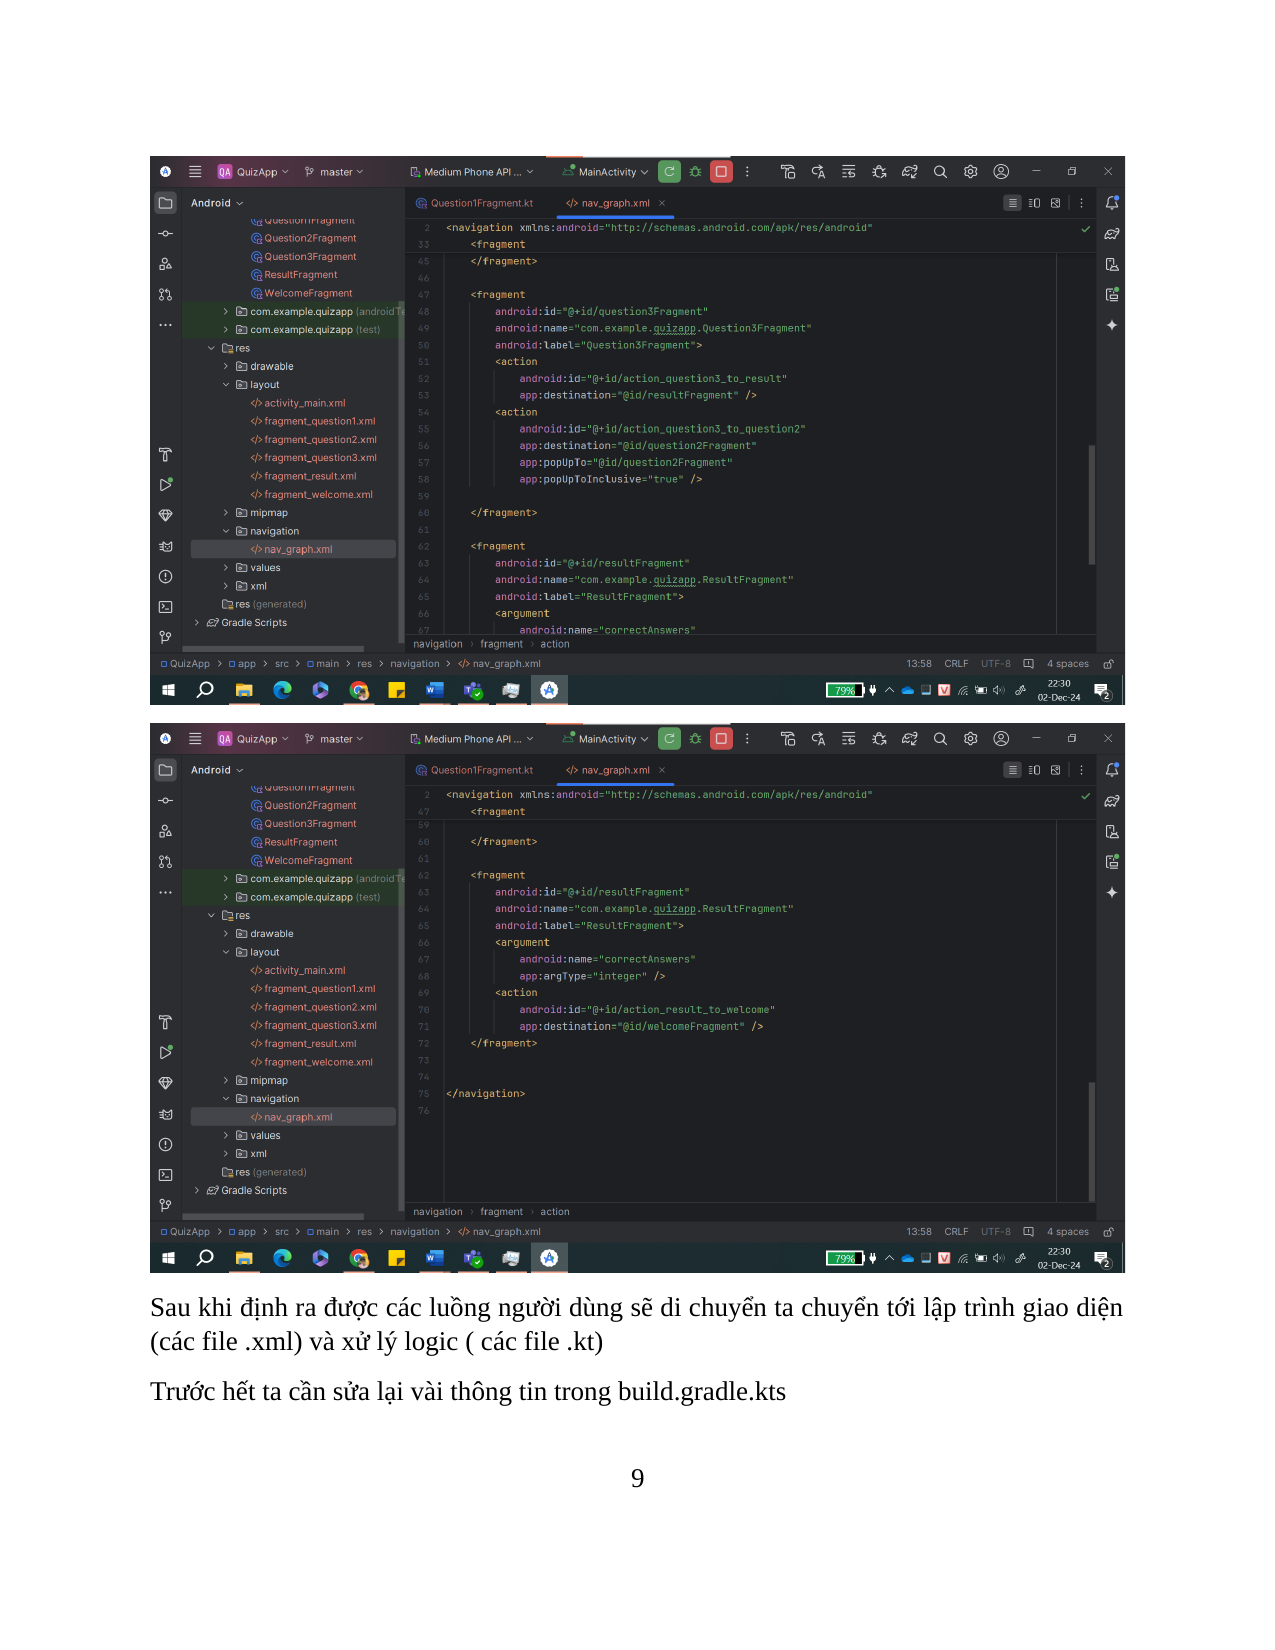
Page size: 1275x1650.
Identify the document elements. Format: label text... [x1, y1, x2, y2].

text Sau khi định ra được các luồng người dùng sẽ di chuyển ta chuyển tới lập trình giao diện (các file .xml) và xử lý logic ( các file .kt) [150, 1291, 1125, 1356]
picture [150, 723, 1125, 1273]
text Trước hết ta cần sửa lại vài thông tin trong build.gradle.kts [150, 1375, 1125, 1406]
picture [150, 156, 1125, 705]
